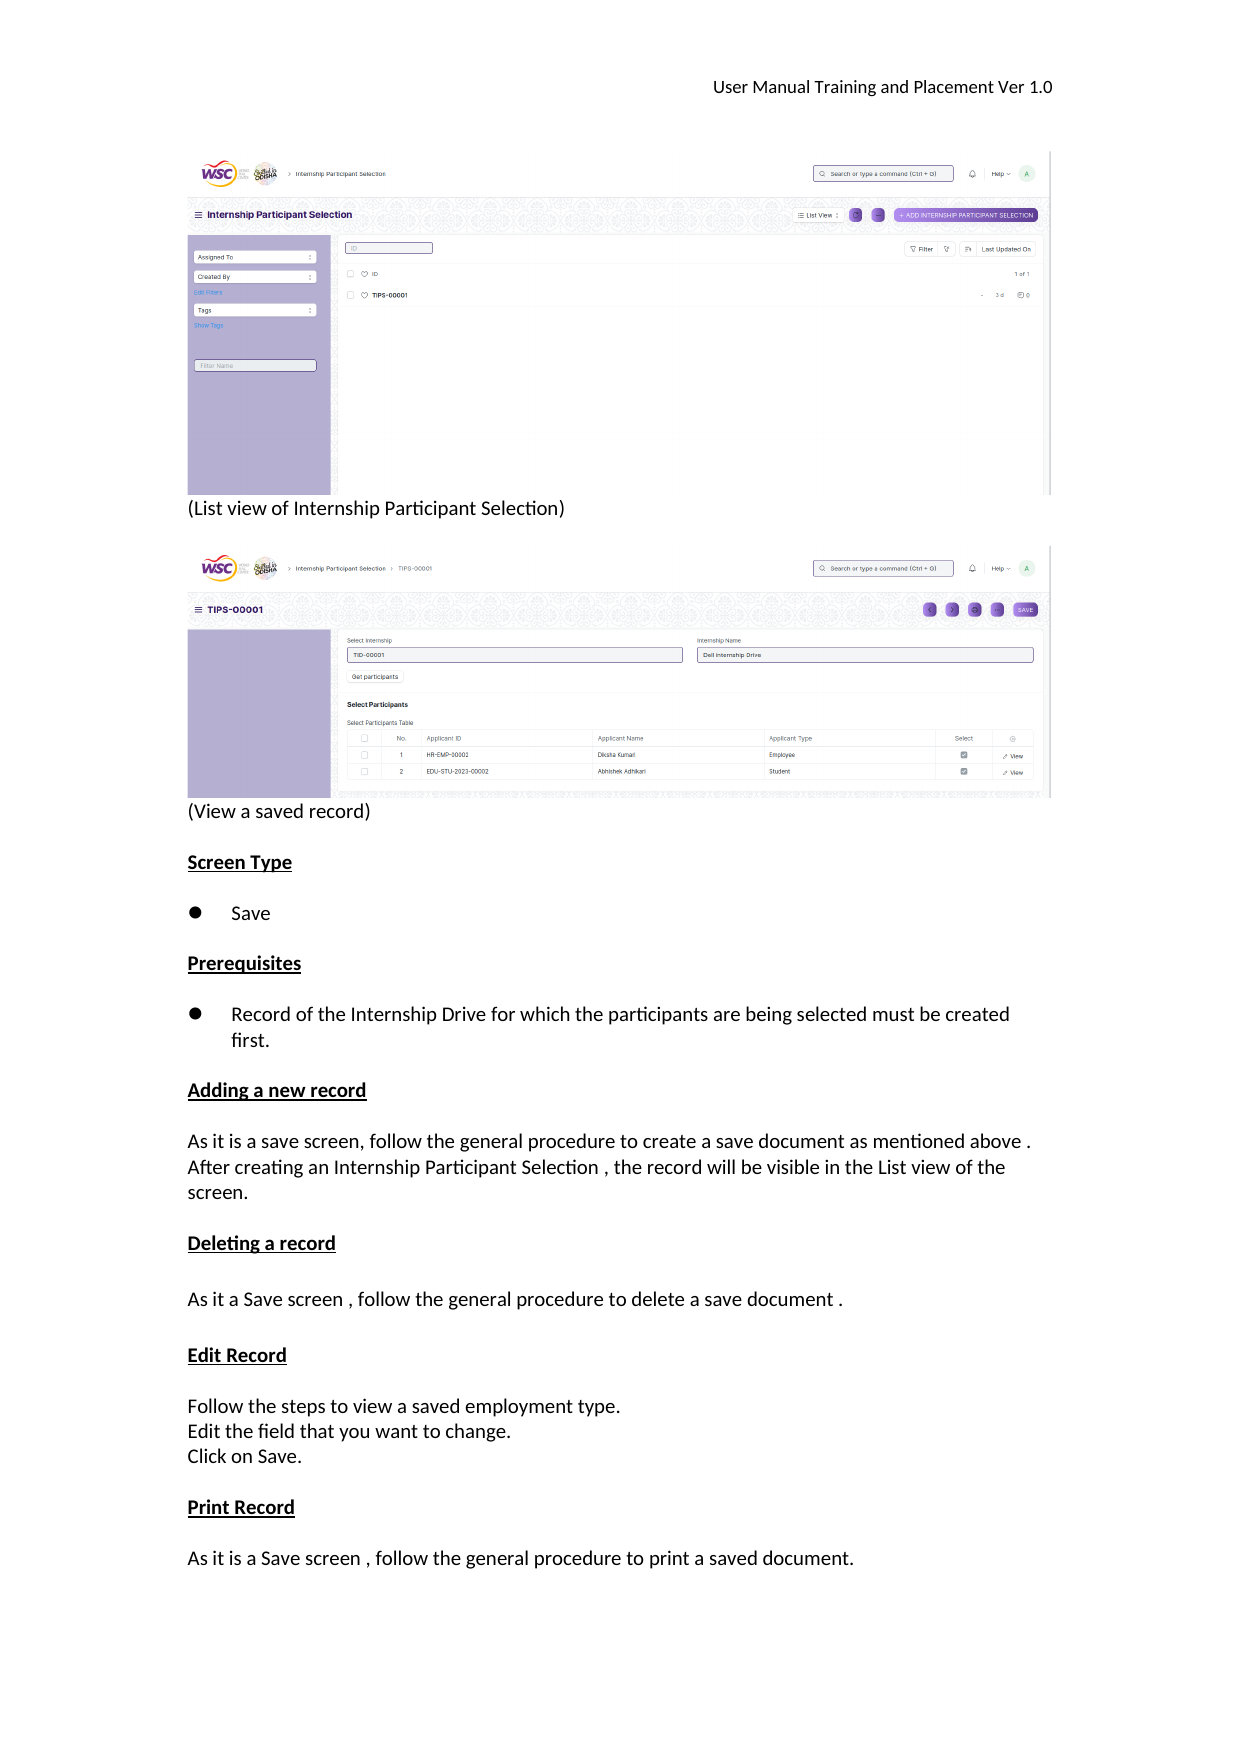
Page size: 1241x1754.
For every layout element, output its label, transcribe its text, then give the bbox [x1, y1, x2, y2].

text As it a Save screen , follow the general procedure to delete a save document . [187, 1286, 1053, 1311]
text As it is a Save screen , follow the general procedure to print a saved document. [187, 1545, 1053, 1571]
text (List view of Internship Participant Selection) [187, 495, 1053, 520]
text Deleting a record [187, 1230, 1053, 1256]
text Click on Save. [187, 1444, 1053, 1469]
text Prerequisites [187, 951, 1053, 976]
text As it is a save screen, follow the general procedure to create a save document as mentioned above . [187, 1128, 1053, 1154]
text Edit Record [187, 1342, 1053, 1367]
list Record of the Internship Drive for which the participants are being selected must be created first. [187, 1001, 1053, 1052]
text Screen Type [187, 849, 1053, 874]
text After creating an Internship Participant Selection , the record will be visible in the List view of the screen. [187, 1154, 1053, 1205]
text Adding a new record [187, 1078, 1053, 1103]
text (View a saved record) [187, 798, 1053, 823]
text Follow the steps to view a saved employment type. [187, 1393, 1053, 1418]
text Edit the field that you want to change. [187, 1418, 1053, 1444]
picture [187, 545, 1051, 798]
text Print Record [187, 1494, 1053, 1520]
picture [187, 150, 1051, 495]
list Save [187, 900, 1053, 925]
